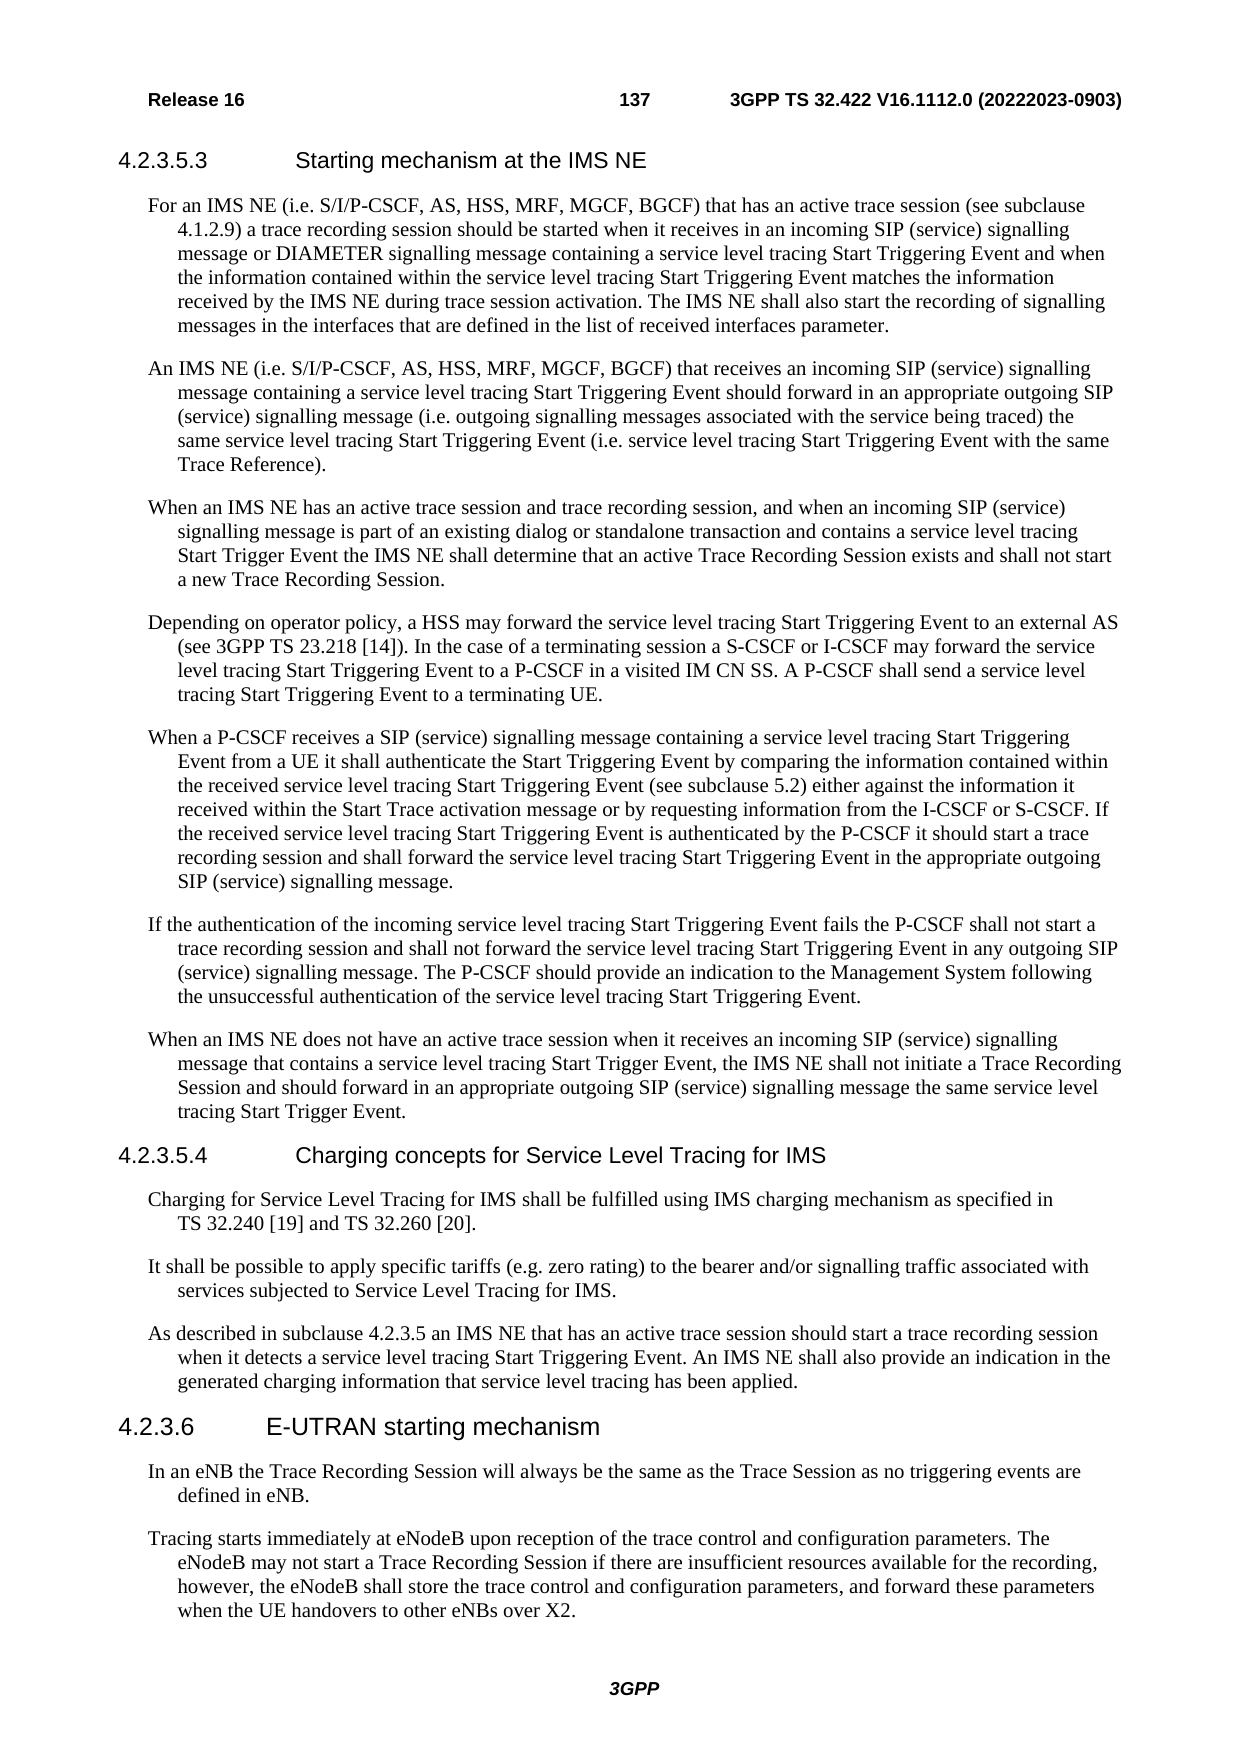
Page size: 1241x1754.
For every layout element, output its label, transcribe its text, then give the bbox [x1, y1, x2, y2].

subtitle 4.2.3.6 E-UTRAN starting mechanism [118, 1412, 1122, 1441]
text For an IMS NE (i.e. S/I/P-CSCF, AS, HSS, MRF, MGCF, BGCF) that has an active trace session (see subclause 4.1.2.9) a trace recording session should be started when it receives in an incoming SIP (service) signalling message or DIAMETER signalling message containing a service level tracing Start Triggering Event and when the information contained within the service level tracing Start Triggering Event matches the information received by the IMS NE during trace session activation. The IMS NE shall also start the recording of signalling messages in the interfaces that are defined in the list of received interfaces parameter. [148, 193, 1122, 337]
text When an IMS NE has an active trace session and trace recording session, and when an incoming SIP (service) signalling message is part of an existing dialog or standalone transaction and contains a service level tracing Start Trigger Event the IMS NE shall determine that an active Trace Recording Session exists and shall not start a new Trace Recording Session. [148, 495, 1122, 591]
text It shall be possible to apply specific tariffs (e.g. zero rating) to the bearer and/or signalling traffic associated with services subjected to Service Level Tracing for IMS. [148, 1254, 1122, 1302]
text As described in subclause 4.2.3.5 an IMS NE that has an active trace session should start a trace recording session when it detects a service level tracing Start Triggering Event. An IMS NE shall also provide an indication in the generated charging information that service level tracing has been applied. [148, 1321, 1122, 1393]
text When an IMS NE does not have an active trace session when it receives an incoming SIP (service) signalling message that contains a service level tracing Start Trigger Event, the IMS NE shall not initiate a Trace Recording Session and should forward in an appropriate outgoing SIP (service) signalling message the same service level tracing Start Trigger Event. [148, 1027, 1122, 1123]
text If the authentication of the incoming service level tracing Start Triggering Event fails the P-CSCF shall not start a trace recording session and shall not forward the service level tracing Start Triggering Event in any outgoing SIP (service) signalling message. The P-CSCF should provide an indication to the Management System following the unsuccessful authentication of the service level tracing Start Triggering Event. [148, 912, 1122, 1008]
text In an eNB the Trace Recording Session will always be the same as the Trace Session as no triggering events are defined in eNB. [148, 1459, 1122, 1507]
text Charging for Service Level Tracing for IMS shall be fulfilled using IMS charging mechanism as specified in TS 32.240 [19] and TS 32.260 [20]. [148, 1187, 1122, 1235]
text Depending on operator policy, a HSS may forward the service level tracing Start Triggering Event to an external AS (see 3GPP TS 23.218 [14]). In the case of a terminating session a S-CSCF or I-CSCF may forward the service level tracing Start Triggering Event to a P-CSCF in a visited IM CN SS. A P-CSCF shall send a service level tracing Start Triggering Event to a terminating UE. [148, 610, 1122, 706]
text When a P-CSCF receives a SIP (service) signalling message containing a service level tracing Start Triggering Event from a UE it shall authenticate the Start Triggering Event by comparing the information contained within the received service level tracing Start Triggering Event (see subclause 5.2) either against the information it received within the Start Trace activation message or by requesting information from the I-CSCF or S-CSCF. If the received service level tracing Start Triggering Event is authenticated by the P-CSCF it should start a trace recording session and shall forward the service level tracing Start Triggering Event in the appropriate outgoing SIP (service) signalling message. [148, 725, 1122, 893]
subtitle 4.2.3.5.4 Charging concepts for Service Level Tracing for IMS [118, 1142, 1122, 1168]
text Tracing starts immediately at eNodeB upon reception of the trace control and configuration parameters. The eNodeB may not start a Trace Recording Session if there are insufficient resources available for the recording, however, the eNodeB shall store the trace control and configuration parameters, and forward these parameters when the UE handovers to other eNBs over X2. [148, 1526, 1122, 1622]
subtitle 4.2.3.5.3 Starting mechanism at the IMS NE [118, 147, 1122, 174]
text An IMS NE (i.e. S/I/P-CSCF, AS, HSS, MRF, MGCF, BGCF) that receives an incoming SIP (service) signalling message containing a service level tracing Start Triggering Event should forward in an appropriate outgoing SIP (service) signalling message (i.e. outgoing signalling messages associated with the service being traced) the same service level tracing Start Triggering Event (i.e. service level tracing Start Triggering Event with the same Trace Reference). [148, 356, 1122, 476]
